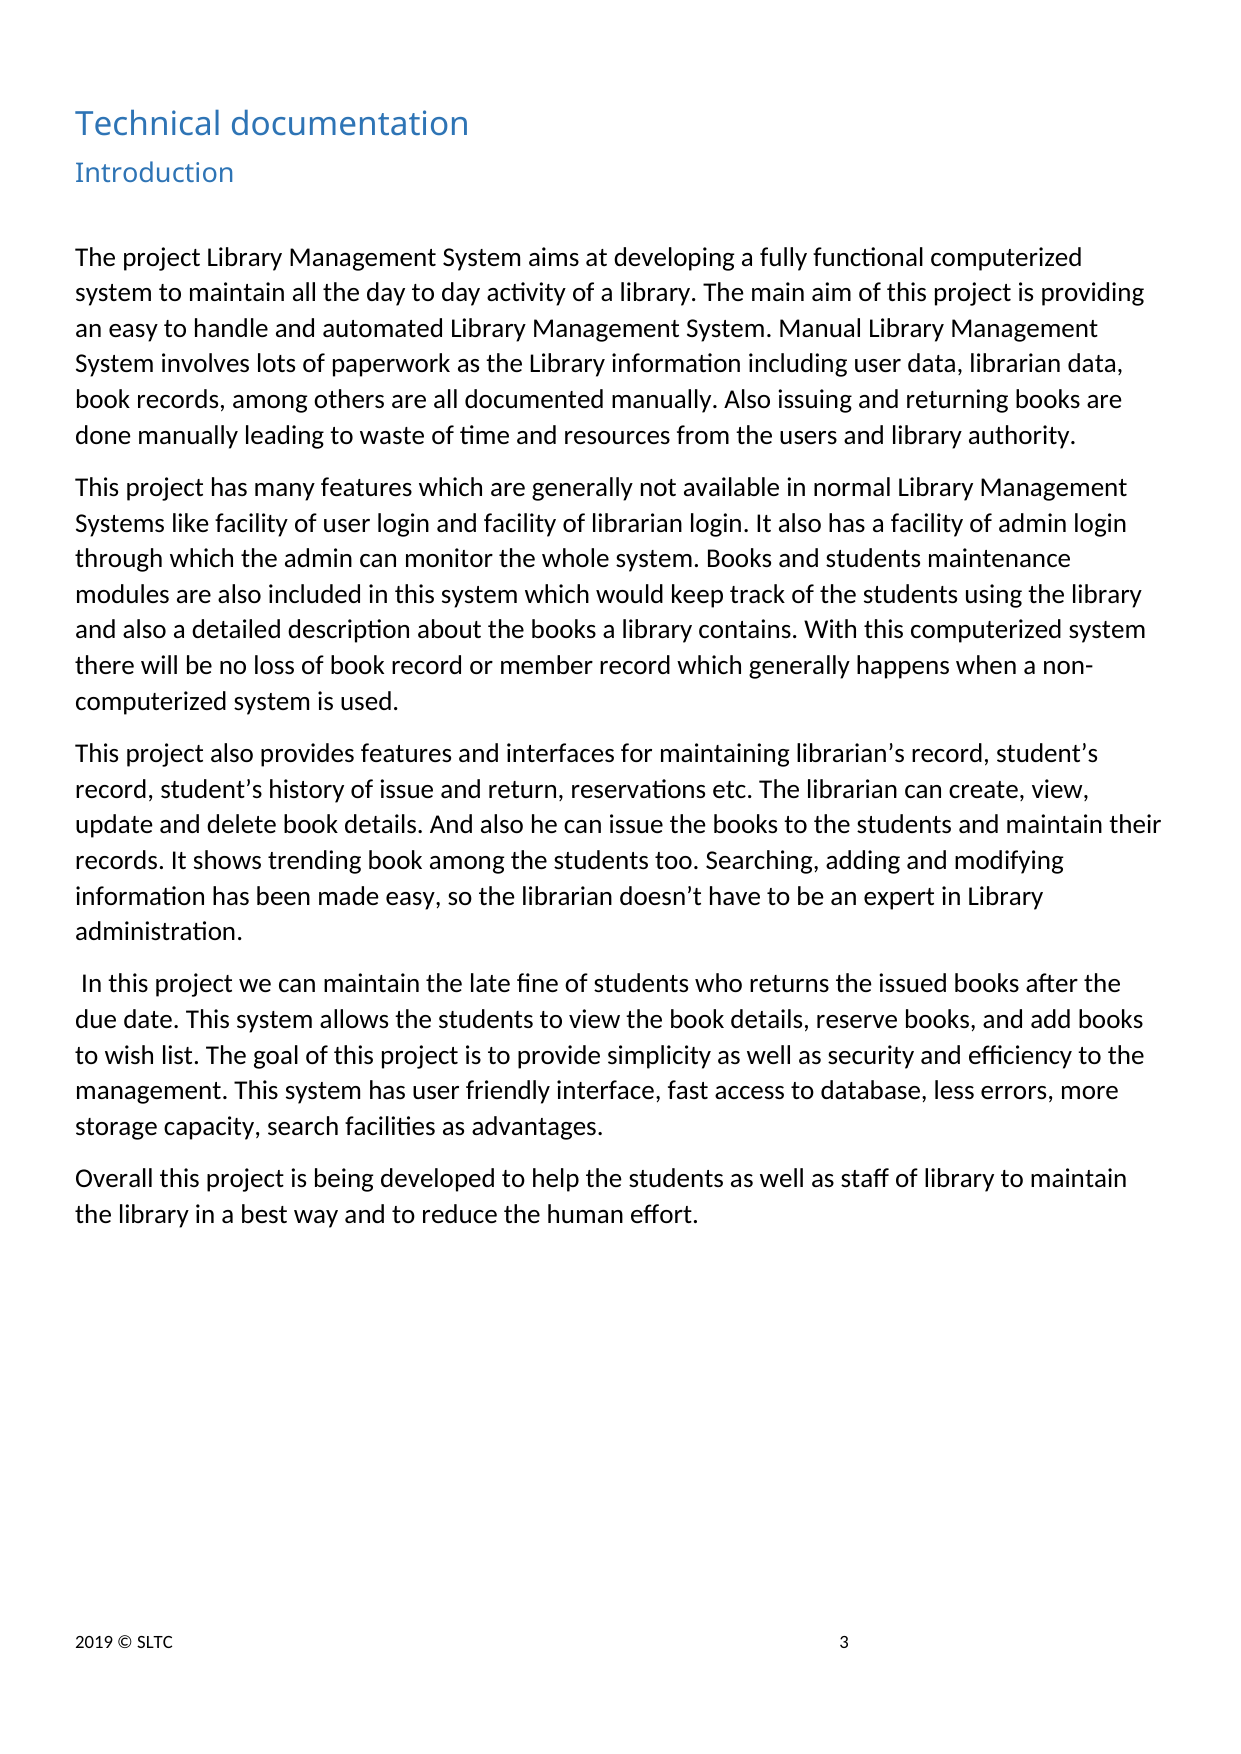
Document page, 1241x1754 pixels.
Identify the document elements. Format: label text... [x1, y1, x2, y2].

text This project has many features which are generally not available in normal Library Management Systems like facility of user login and facility of librarian login. It also has a facility of admin login through which the admin can monitor the whole system. Books and students maintenance modules are also included in this system which would keep track of the students using the library and also a detailed description about the books a library contains. With this computerized system there will be no loss of book record or member record which generally happens when a non-computerized system is used. [75, 470, 1165, 717]
text This project also provides features and interfaces for maintaining librarian’s record, student’s record, student’s history of issue and return, reservations etc. The librarian can create, view, update and delete book details. And also he can issue the books to the students and maintain their records. It shows trending book among the students too. Searching, adding and modifying information has been made easy, so the librarian doesn’t have to be an expert in Library administration. [75, 736, 1165, 947]
text In this project we can maintain the late fine of students who returns the issued books after the due date. This system allows the students to view the book details, reserve books, and add books to wish list. The goal of this project is to provide simplicity as well as security and efficiency to the management. This system has user friendly interface, fast access to database, less errors, more storage capacity, search facilities as advantages. [75, 967, 1165, 1142]
text The project Library Management System aims at developing a fully functional computerized system to maintain all the day to day activity of a library. The main aim of this project is providing an easy to handle and automated Library Management System. Manual Library Management System involves lots of paperwork as the Library information including user data, librarian data, book records, among others are all documented manually. Also issuing and returning books are done manually leading to waste of time and resources from the users and library authority. [75, 240, 1165, 451]
subtitle Technical documentation [75, 100, 1165, 145]
subtitle Introduction [75, 153, 1165, 190]
text Overall this project is being developed to help the students as well as staff of library to maintain the library in a best way and to reduce the human effort. [75, 1161, 1165, 1230]
